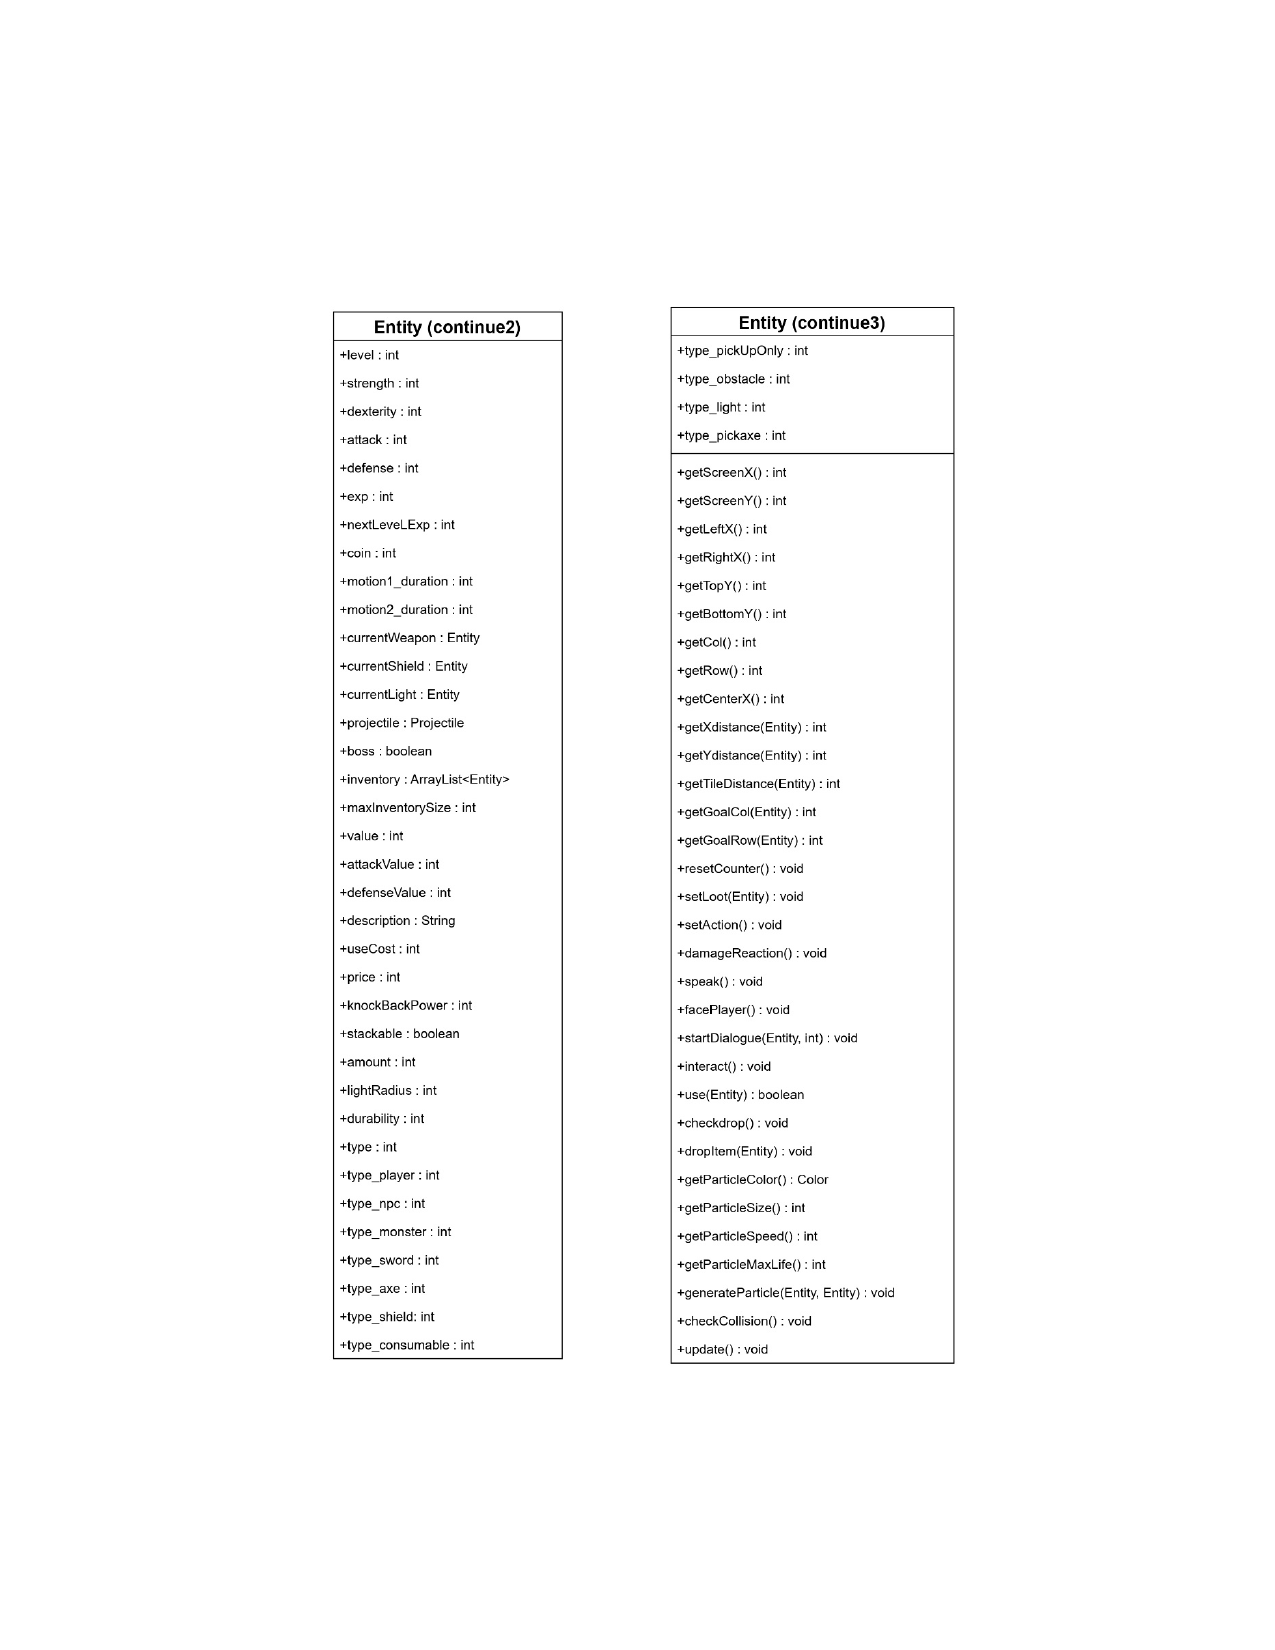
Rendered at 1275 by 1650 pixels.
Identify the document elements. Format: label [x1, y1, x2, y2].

picture [225, 225, 1125, 1500]
